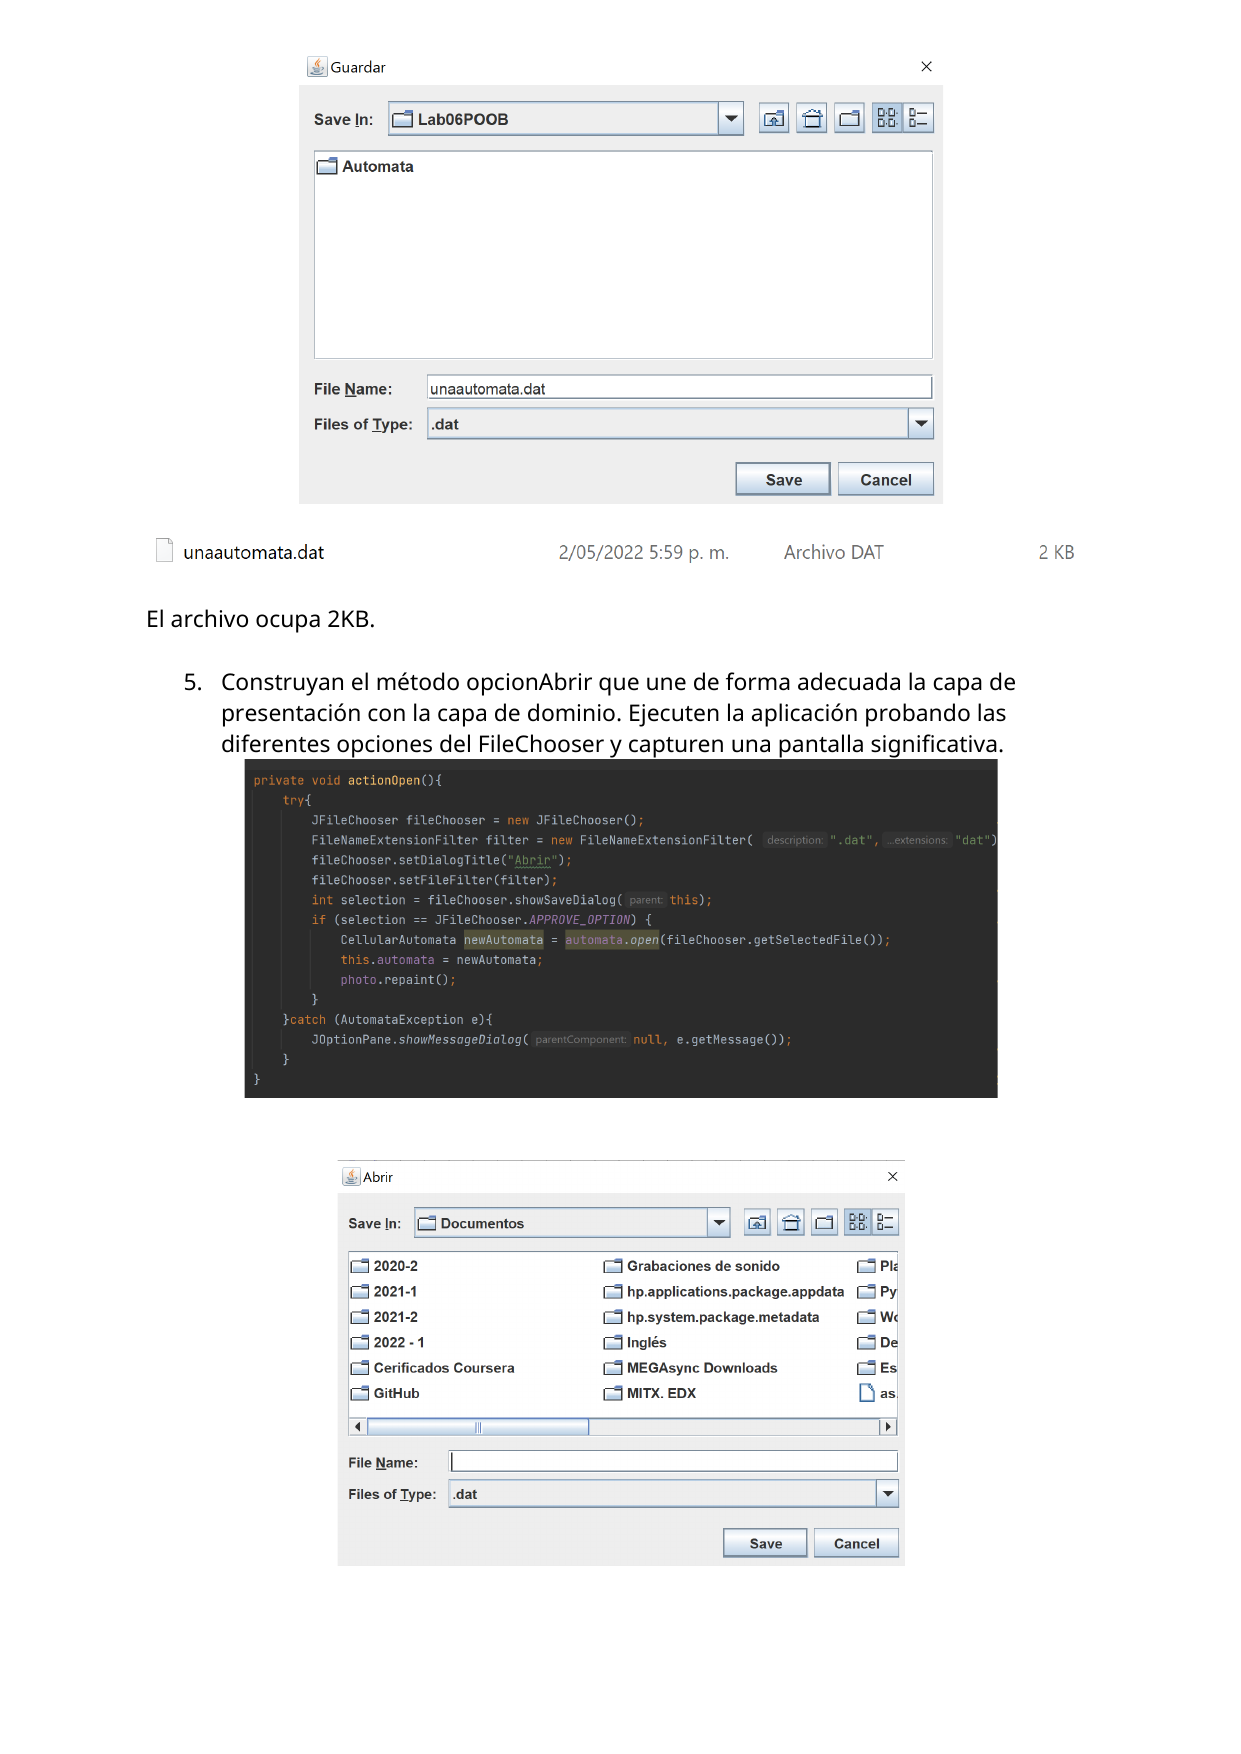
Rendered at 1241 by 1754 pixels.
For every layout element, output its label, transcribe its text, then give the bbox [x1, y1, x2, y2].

text El archivo ocupa 2KB. [146, 603, 1096, 634]
list Construyan el método opcionAbrir que une de forma adecuada la capa de presentación con la capa de dominio. Ejecuten la aplicación probando las diferentes opciones del FileChooser y capturen una pantalla significativa. [183, 666, 1096, 759]
picture [146, 535, 1097, 572]
picture [337, 1160, 905, 1566]
picture [299, 50, 944, 504]
picture [244, 759, 998, 1098]
